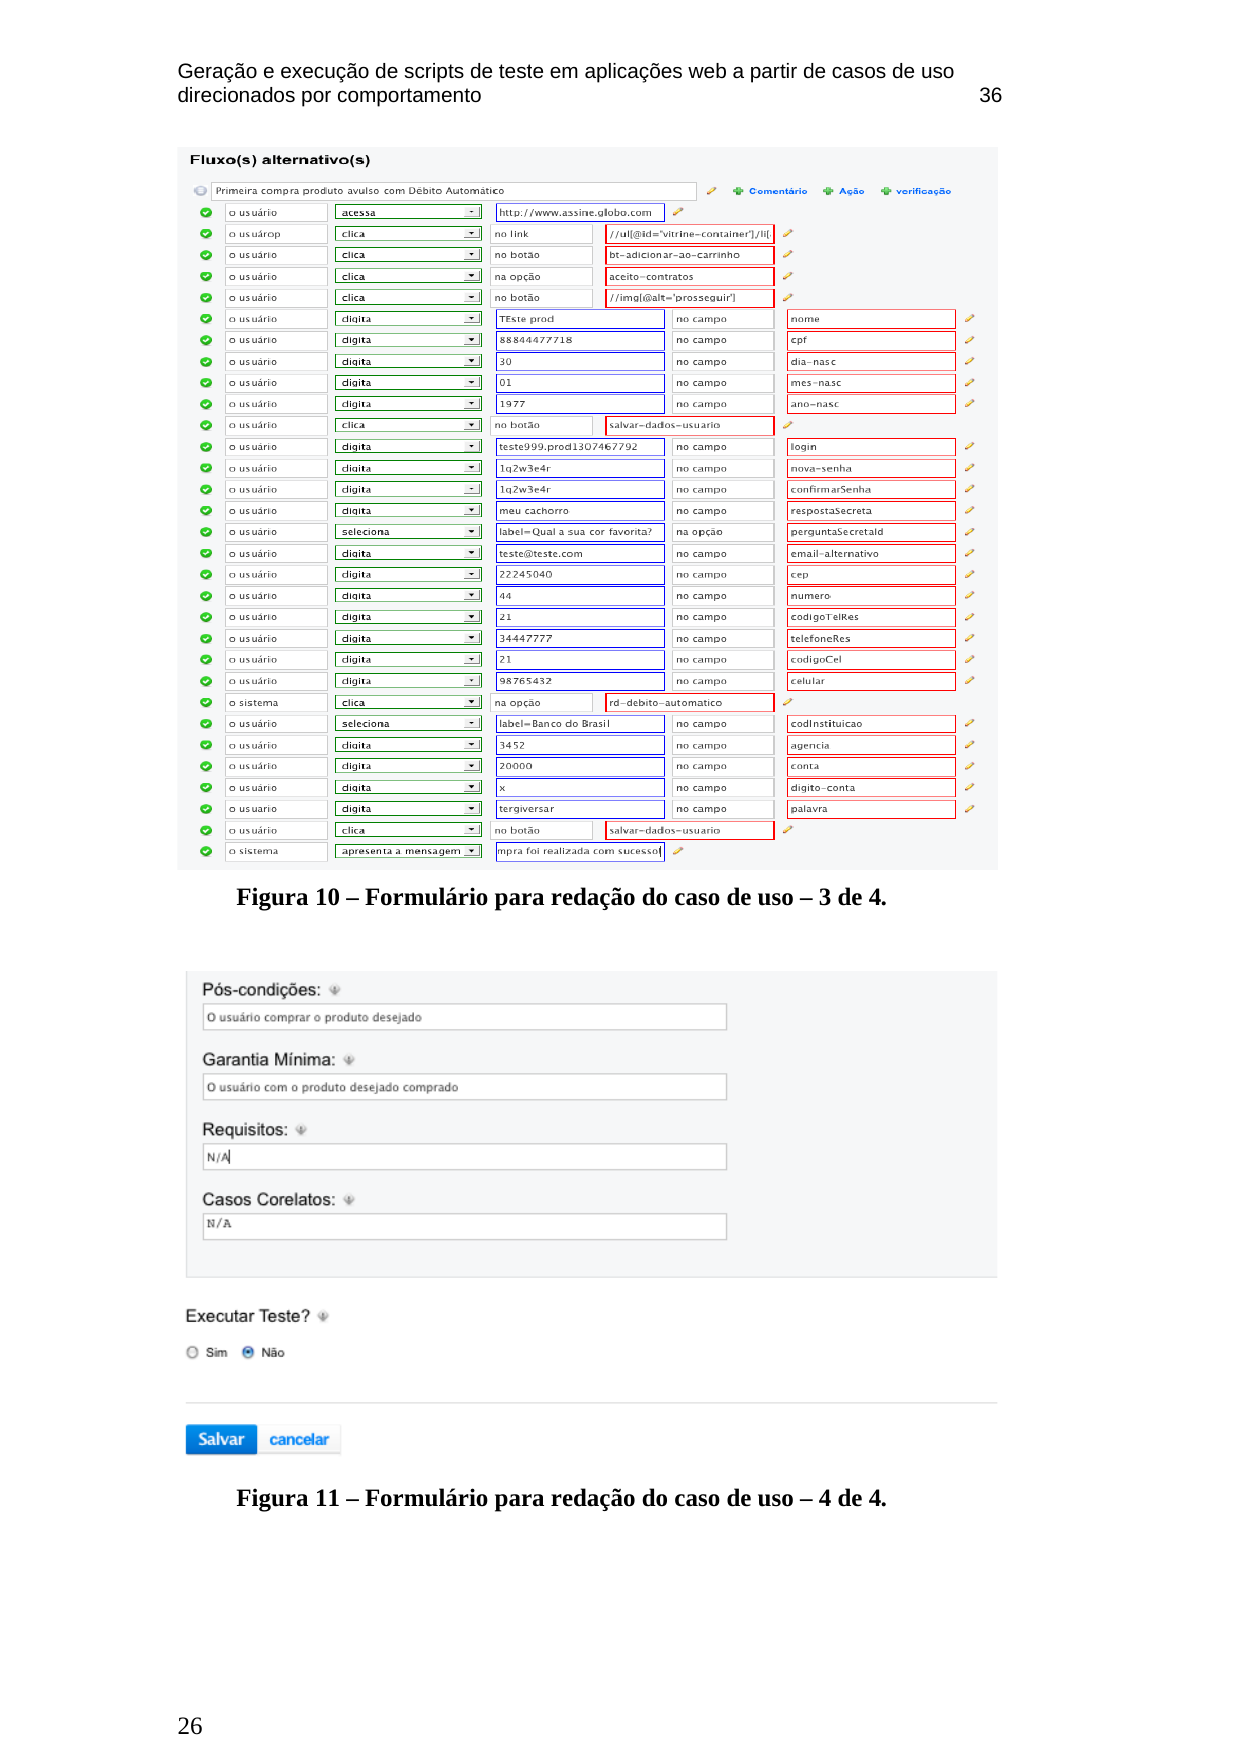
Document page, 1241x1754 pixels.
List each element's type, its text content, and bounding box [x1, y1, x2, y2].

text Figura 10 – Formulário para redação do caso de uso – 3 de 4. [177, 882, 1004, 911]
picture [177, 147, 998, 870]
picture [177, 971, 998, 1471]
text Figura 11 – Formulário para redação do caso de uso – 4 de 4. [177, 1483, 1004, 1512]
